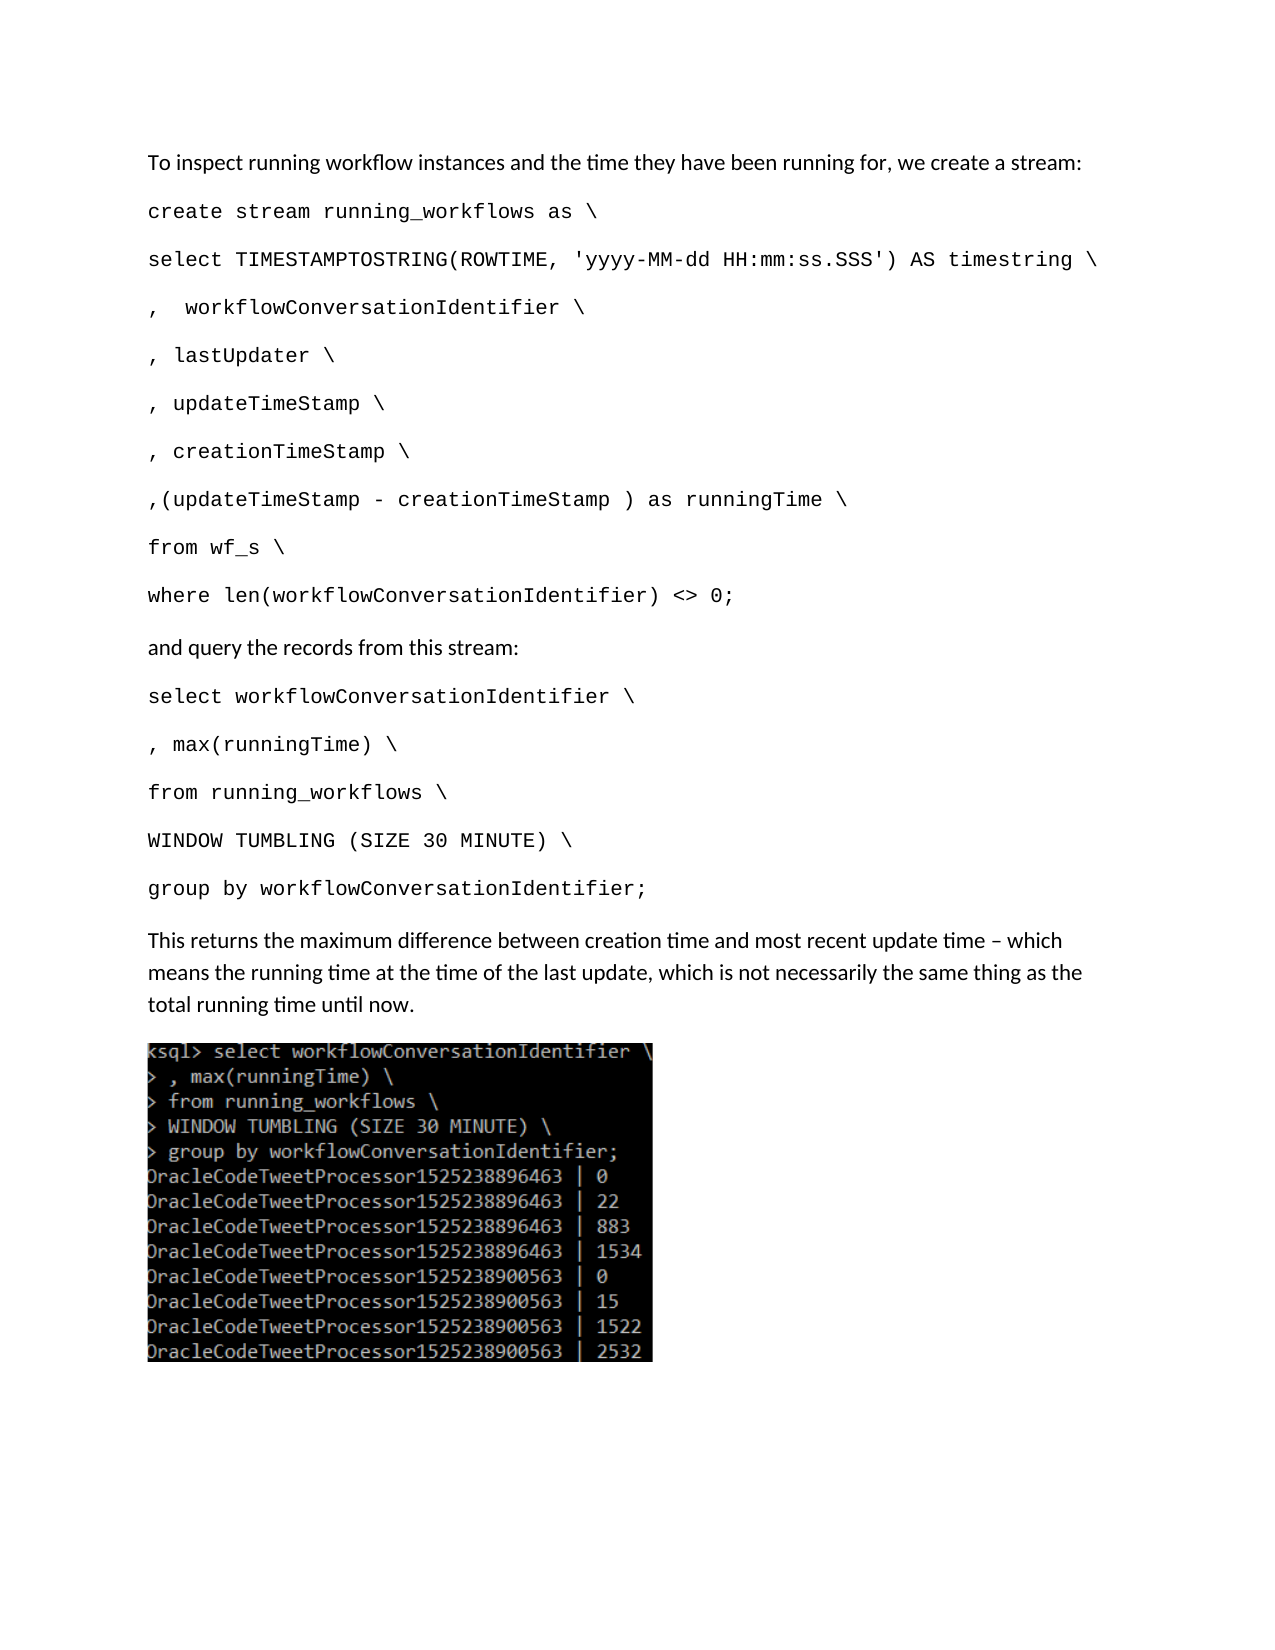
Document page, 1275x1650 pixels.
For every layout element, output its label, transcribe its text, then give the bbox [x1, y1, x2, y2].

text from wf_s \ [148, 537, 1127, 560]
text To inspect running workflow instances and the time they have been running for, we create a stream: [148, 148, 1127, 176]
picture [147, 1043, 653, 1362]
text select workflowConversationIdentifier \ [148, 686, 1127, 709]
text select TIMESTAMPTOSTRING(ROWTIME, 'yyyy-MM-dd HH:mm:ss.SSS') AS timestring \ [148, 249, 1127, 272]
text from running_workflows \ [148, 782, 1127, 806]
text and query the records from this stream: [148, 633, 1127, 661]
text ,(updateTimeStamp - creationTimeStamp ) as runningTime \ [148, 489, 1127, 512]
text WINDOW TUMBLING (SIZE 30 MINUTE) \ [148, 830, 1127, 853]
text , max(runningTime) \ [148, 734, 1127, 757]
text group by workflowConversationIdentifier; [148, 878, 1127, 902]
text create stream running_workflows as \ [148, 201, 1127, 224]
text , updateTimeStamp \ [148, 393, 1127, 416]
text This returns the maximum difference between creation time and most recent update time – which means the running time at the time of the last update, which is not necessarily the same thing as the total running time until now. [148, 926, 1127, 1018]
text where len(workflowConversationIdentifier) <> 0; [148, 585, 1127, 608]
text , lastUpdater \ [148, 345, 1127, 368]
text , workflowConversationIdentifier \ [148, 297, 1127, 320]
text , creationTimeStamp \ [148, 441, 1127, 464]
